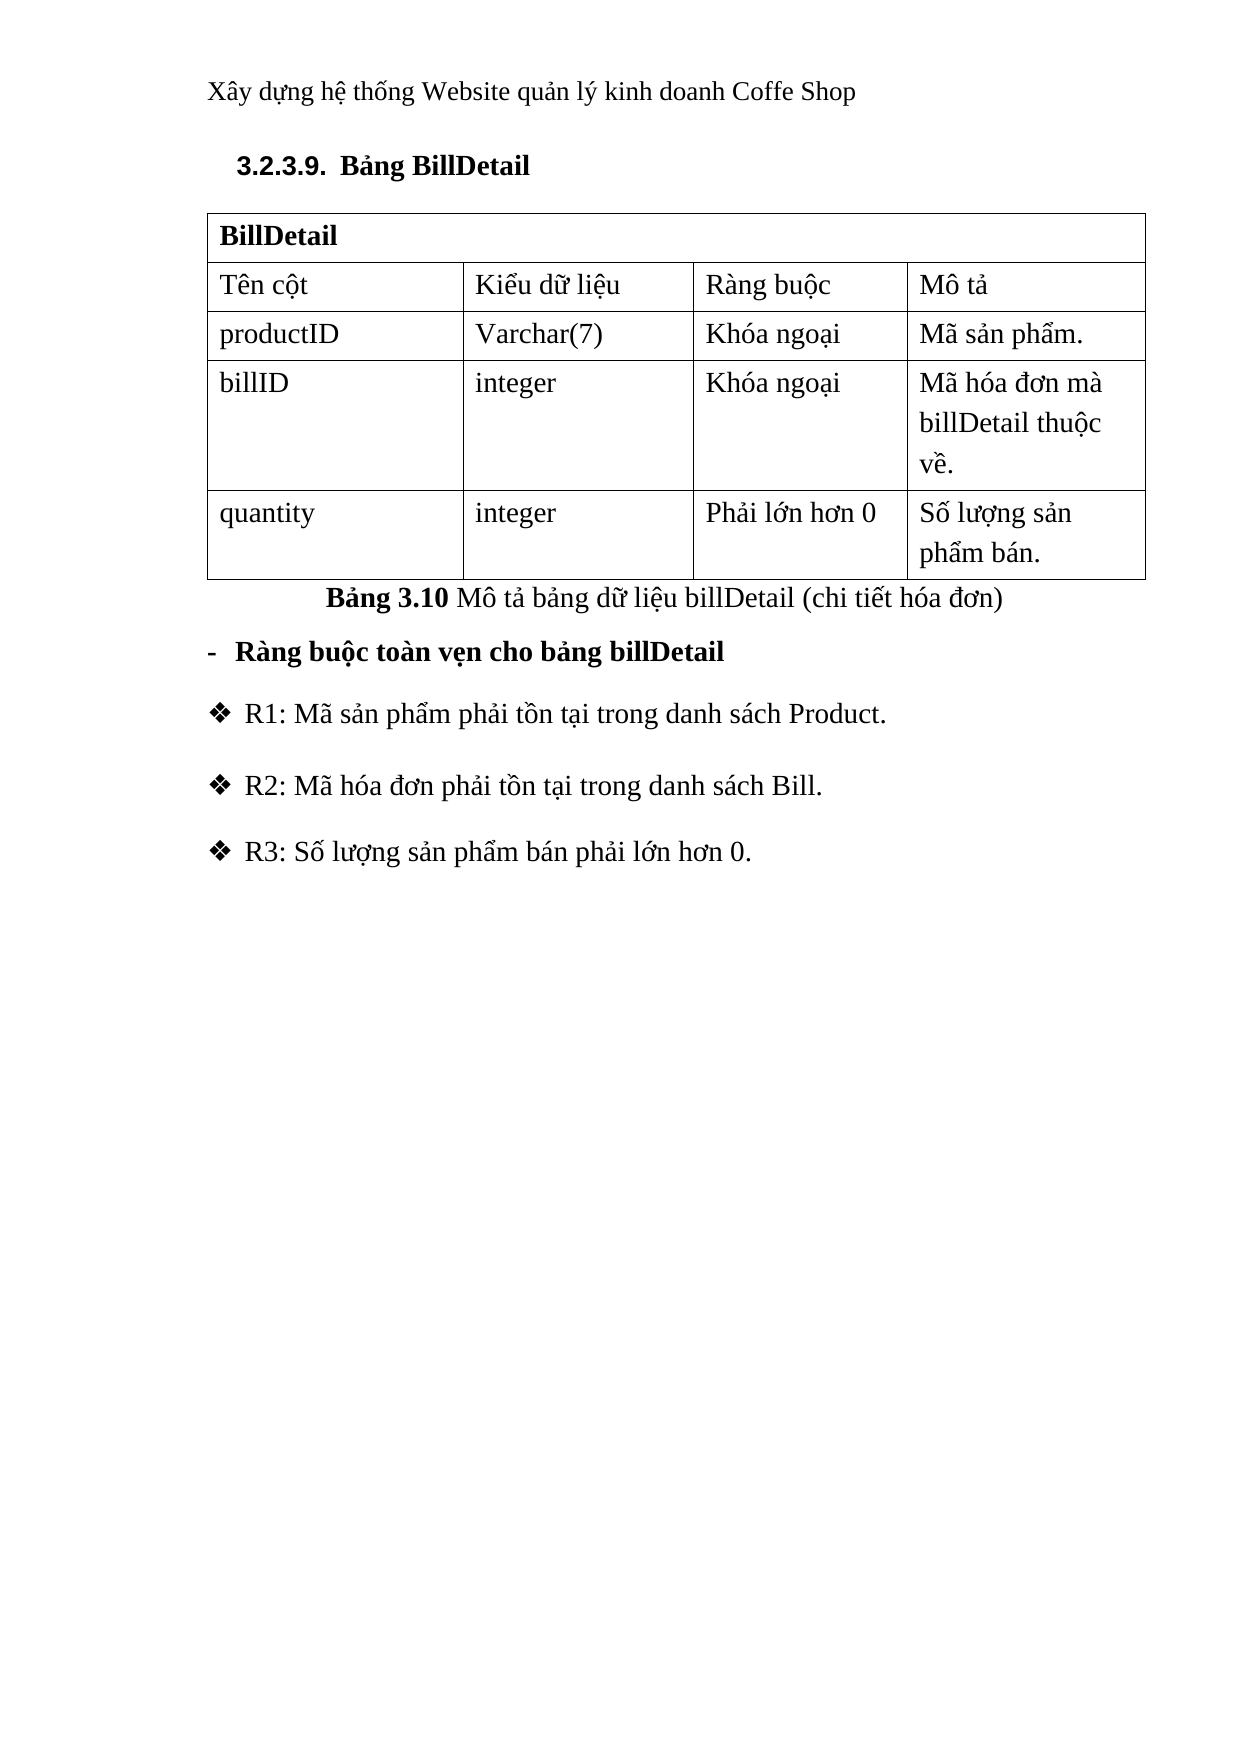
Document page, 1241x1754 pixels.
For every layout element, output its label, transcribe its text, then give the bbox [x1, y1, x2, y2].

table_cell Mã sản phẩm. [908, 312, 1145, 360]
table_cell Phải lớn hơn 0 [694, 491, 907, 579]
table_cell quantity [208, 491, 463, 579]
table_cell productID [208, 312, 463, 360]
table_cell Khóa ngoại [694, 361, 907, 489]
list Ràng buộc toàn vẹn cho bảng billDetail [207, 634, 1122, 668]
table_header BillDetail [208, 214, 1145, 262]
table_cell Varchar(7) [464, 312, 693, 360]
list R3: Số lượng sản phẩm bán phải lớn hơn 0. [207, 819, 1122, 878]
list Bảng BillDetail [236, 148, 1122, 181]
table_cell integer [464, 491, 693, 579]
table_cell Số lượng sản phẩm bán. [908, 491, 1145, 579]
table_cell Mã hóa đơn mà billDetail thuộc về. [908, 361, 1145, 489]
list R2: Mã hóa đơn phải tồn tại trong danh sách Bill. [207, 753, 1122, 812]
table_cell Khóa ngoại [694, 312, 907, 360]
table_cell Mô tả [908, 263, 1145, 311]
list R1: Mã sản phẩm phải tồn tại trong danh sách Product. [207, 680, 1122, 740]
table_cell billID [208, 361, 463, 489]
table_cell integer [464, 361, 693, 489]
table_cell Ràng buộc [694, 263, 907, 311]
table_cell Tên cột [208, 263, 463, 311]
table_cell Kiểu dữ liệu [464, 263, 693, 311]
